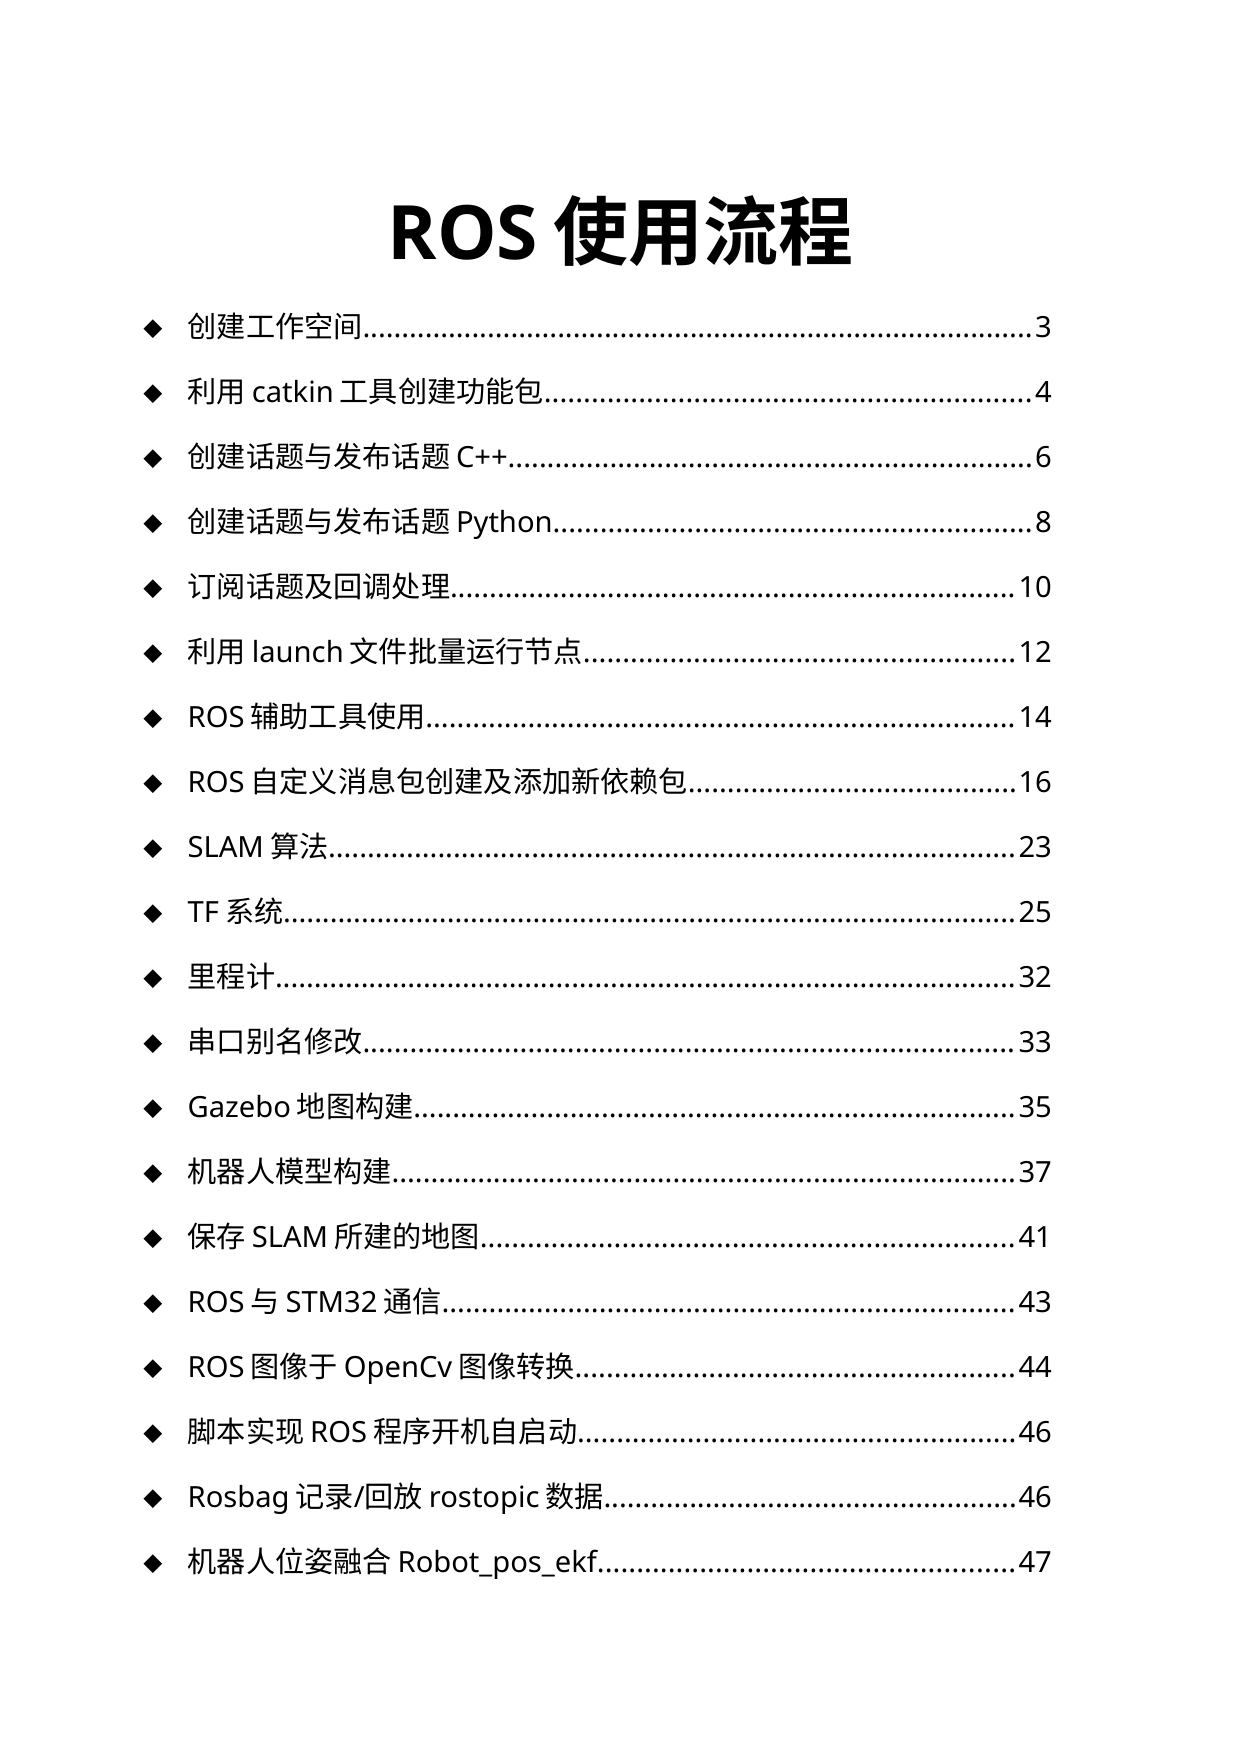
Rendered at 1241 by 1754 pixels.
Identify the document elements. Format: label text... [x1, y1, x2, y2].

text 保存SLAM所建的地图 41 [141, 1202, 1053, 1267]
text ROS自定义消息包创建及添加新依赖包 16 [141, 747, 1053, 812]
text 创建工作空间 3 [141, 292, 1053, 357]
text ROS与STM32通信 43 [141, 1267, 1053, 1332]
text 利用launch文件批量运行节点 12 [141, 617, 1053, 682]
text Rosbag记录/回放rostopic数据 46 [141, 1462, 1053, 1527]
text 订阅话题及回调处理 10 [141, 552, 1053, 617]
text 脚本实现ROS程序开机自启动 46 [141, 1397, 1053, 1462]
text 利用catkin工具创建功能包 4 [141, 357, 1053, 422]
list ROS使用流程 [187, 162, 1053, 292]
text Gazebo地图构建 35 [141, 1072, 1053, 1137]
text 机器人位姿融合Robot_pos_ekf 47 [141, 1527, 1053, 1592]
text 创建话题与发布话题C++ 6 [141, 422, 1053, 487]
text 里程计 32 [141, 942, 1053, 1007]
text 机器人模型构建 37 [141, 1137, 1053, 1202]
text ROS图像于OpenCv图像转换 44 [141, 1332, 1053, 1397]
text 串口别名修改 33 [141, 1007, 1053, 1072]
text 创建话题与发布话题Python 8 [141, 487, 1053, 552]
text ROS辅助工具使用 14 [141, 682, 1053, 747]
text SLAM算法 23 [141, 812, 1053, 877]
text TF系统 25 [141, 877, 1053, 942]
